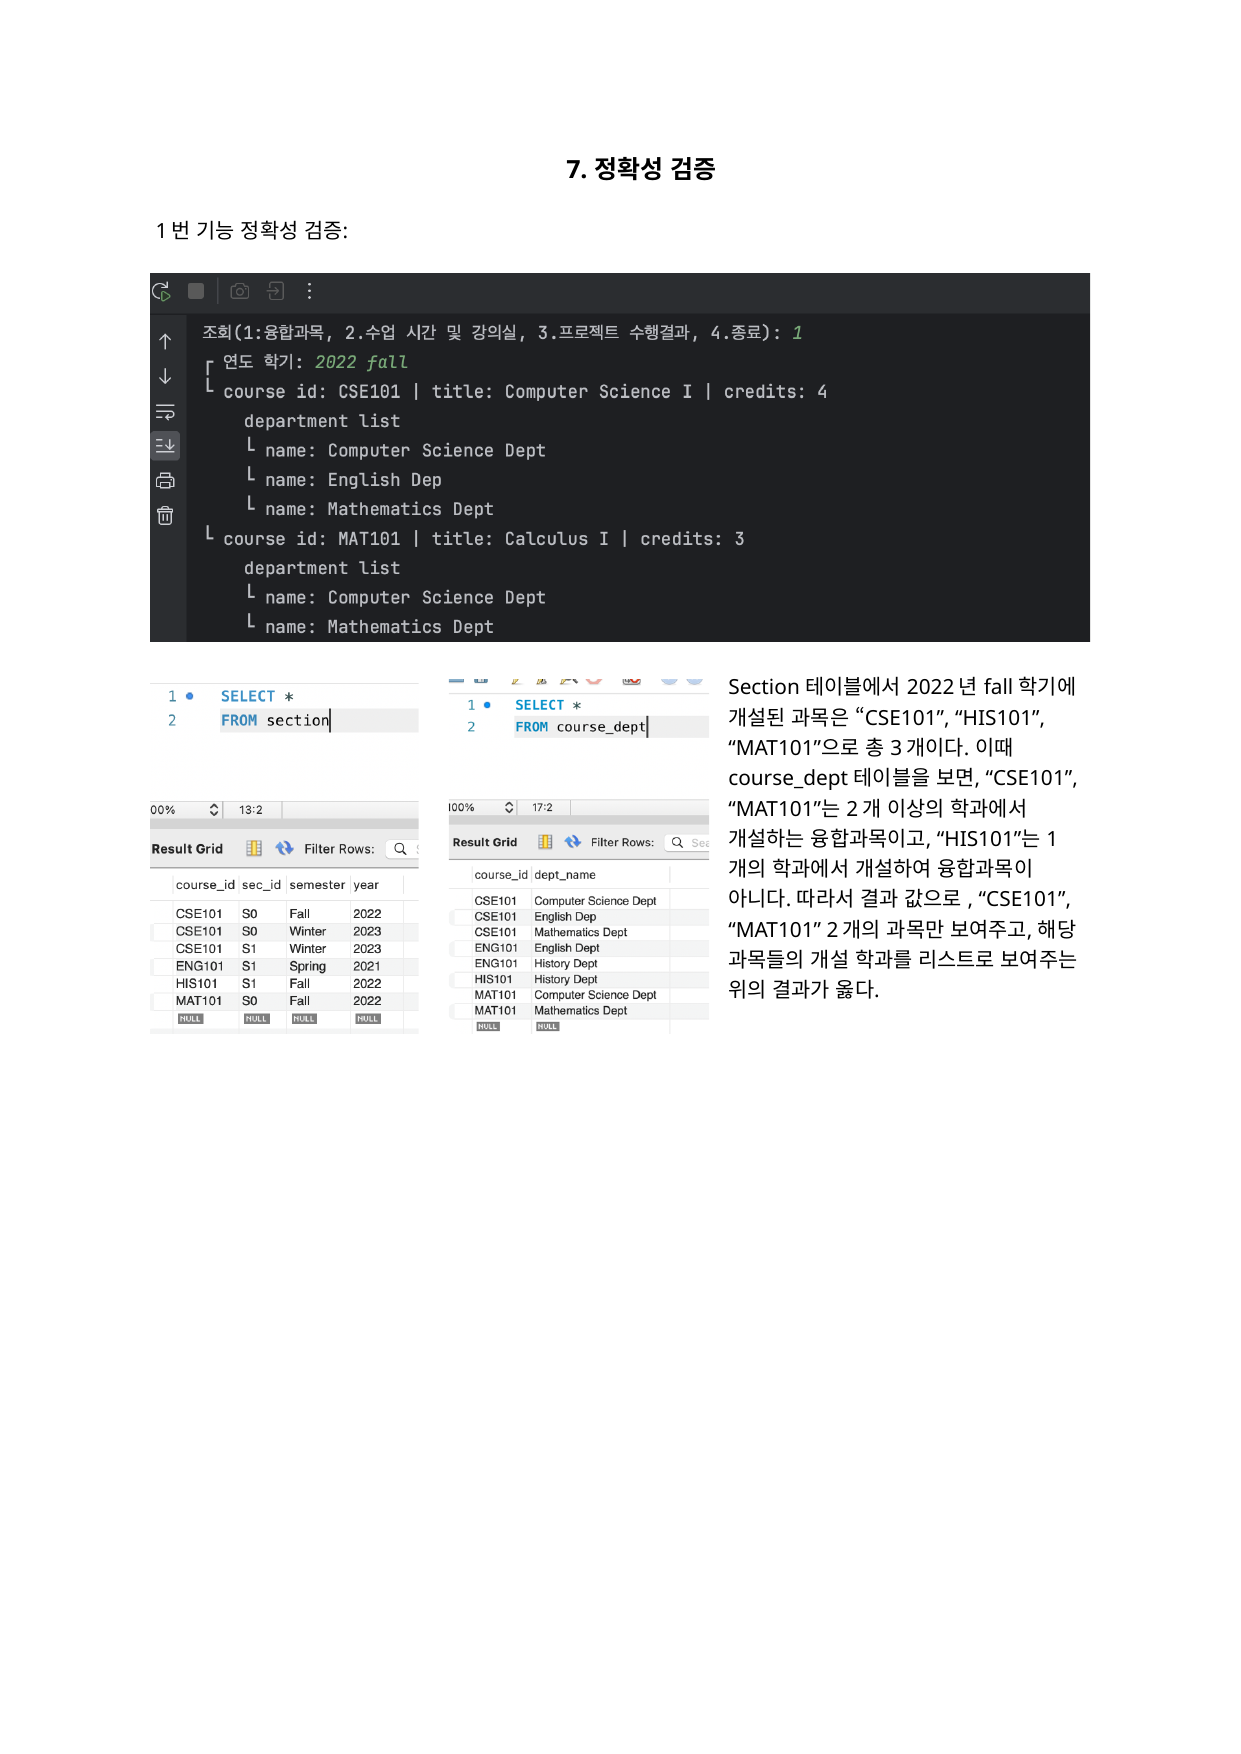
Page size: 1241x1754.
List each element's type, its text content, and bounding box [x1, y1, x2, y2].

text 1번 기능 정확성 검증: [150, 215, 1090, 245]
text 7. 정확성 검증 [192, 150, 1090, 186]
picture [150, 273, 1091, 642]
picture [448, 679, 710, 1034]
picture [150, 679, 419, 1034]
